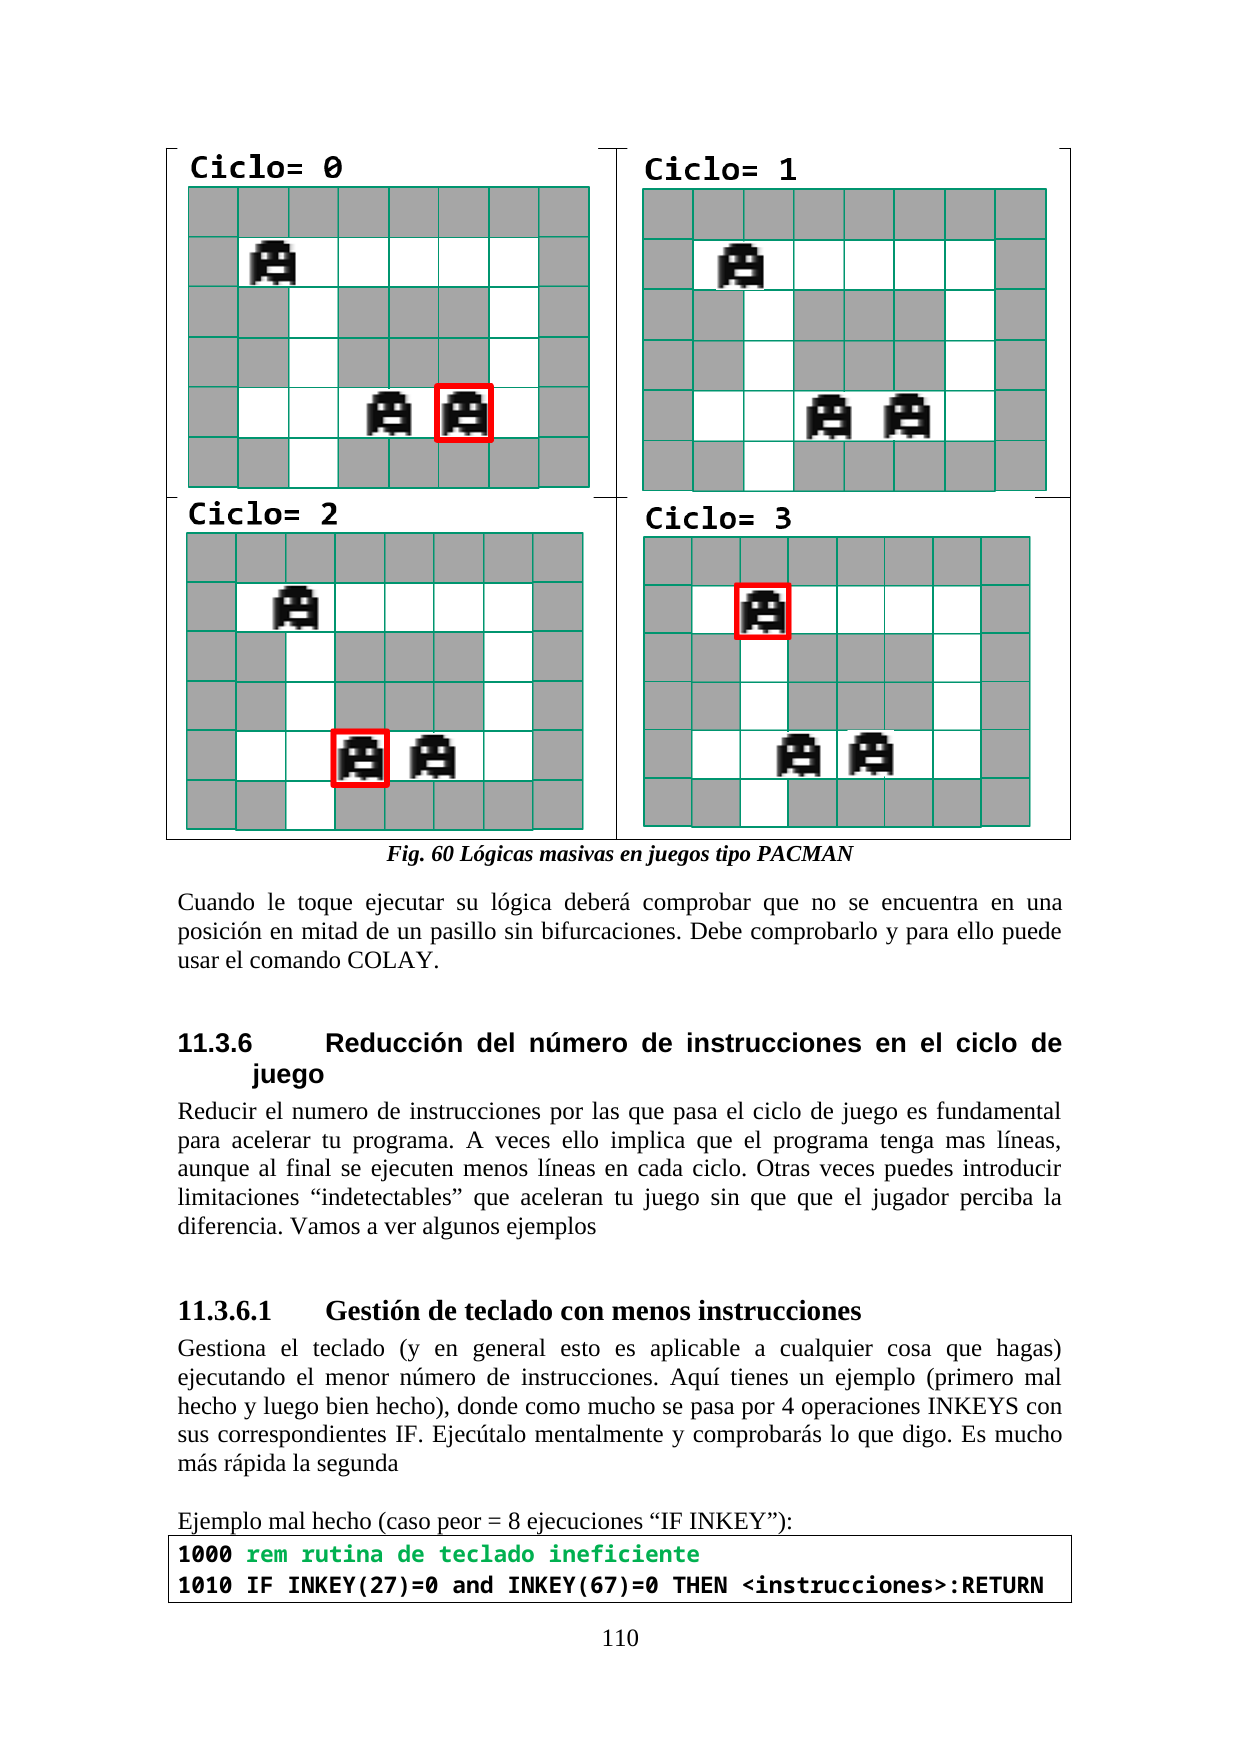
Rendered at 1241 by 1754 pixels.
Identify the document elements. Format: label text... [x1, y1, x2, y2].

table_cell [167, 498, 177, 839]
picture [177, 148, 599, 496]
picture [627, 148, 1060, 838]
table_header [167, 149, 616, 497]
text Cuando le toque ejecutar su lógica deberá comprobar que no se encuentra en una posición en mitad de un pasillo sin bifurcaciones. Debe comprobarlo y para ello puede usar el comando COLAY. [177, 887, 1063, 973]
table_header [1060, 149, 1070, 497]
text 1010 IF INKEY(27)=0 and INKEY(67)=0 THEN <instrucciones>:RETURN [169, 1566, 1071, 1602]
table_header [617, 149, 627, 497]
subtitle Gestión de teclado con menos instrucciones [177, 1293, 1063, 1327]
text 1000 rem rutina de teclado ineficiente [169, 1536, 1071, 1566]
text Fig. 60 Lógicas masivas en juegos tipo PACMAN [177, 840, 1063, 866]
picture [177, 497, 594, 839]
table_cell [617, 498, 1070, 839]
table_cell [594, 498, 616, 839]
text Reducir el numero de instrucciones por las que pasa el ciclo de juego es fundamental para acelerar tu programa. A veces ello implica que el programa tenga mas líneas, aunque al final se ejecuten menos líneas en cada ciclo. Otras veces puedes introducir limitaciones “indetectables” que aceleran tu juego sin que que el jugador perciba la diferencia. Vamos a ver algunos ejemplos [177, 1096, 1063, 1240]
text Gestiona el teclado (y en general esto es aplicable a cualquier cosa que hagas) ejecutando el menor número de instrucciones. Aquí tienes un ejemplo (primero mal hecho y luego bien hecho), donde como mucho se pasa por 4 operaciones INKEYS con sus correspondientes IF. Ejecútalo mentalmente y comprobarás lo que digo. Es mucho más rápida la segunda [177, 1333, 1063, 1477]
text Ejemplo mal hecho (caso peor = 8 ejecuciones “IF INKEY”): [177, 1506, 1063, 1534]
subtitle Reducción del número de instrucciones en el ciclo de juego [177, 1027, 1063, 1090]
